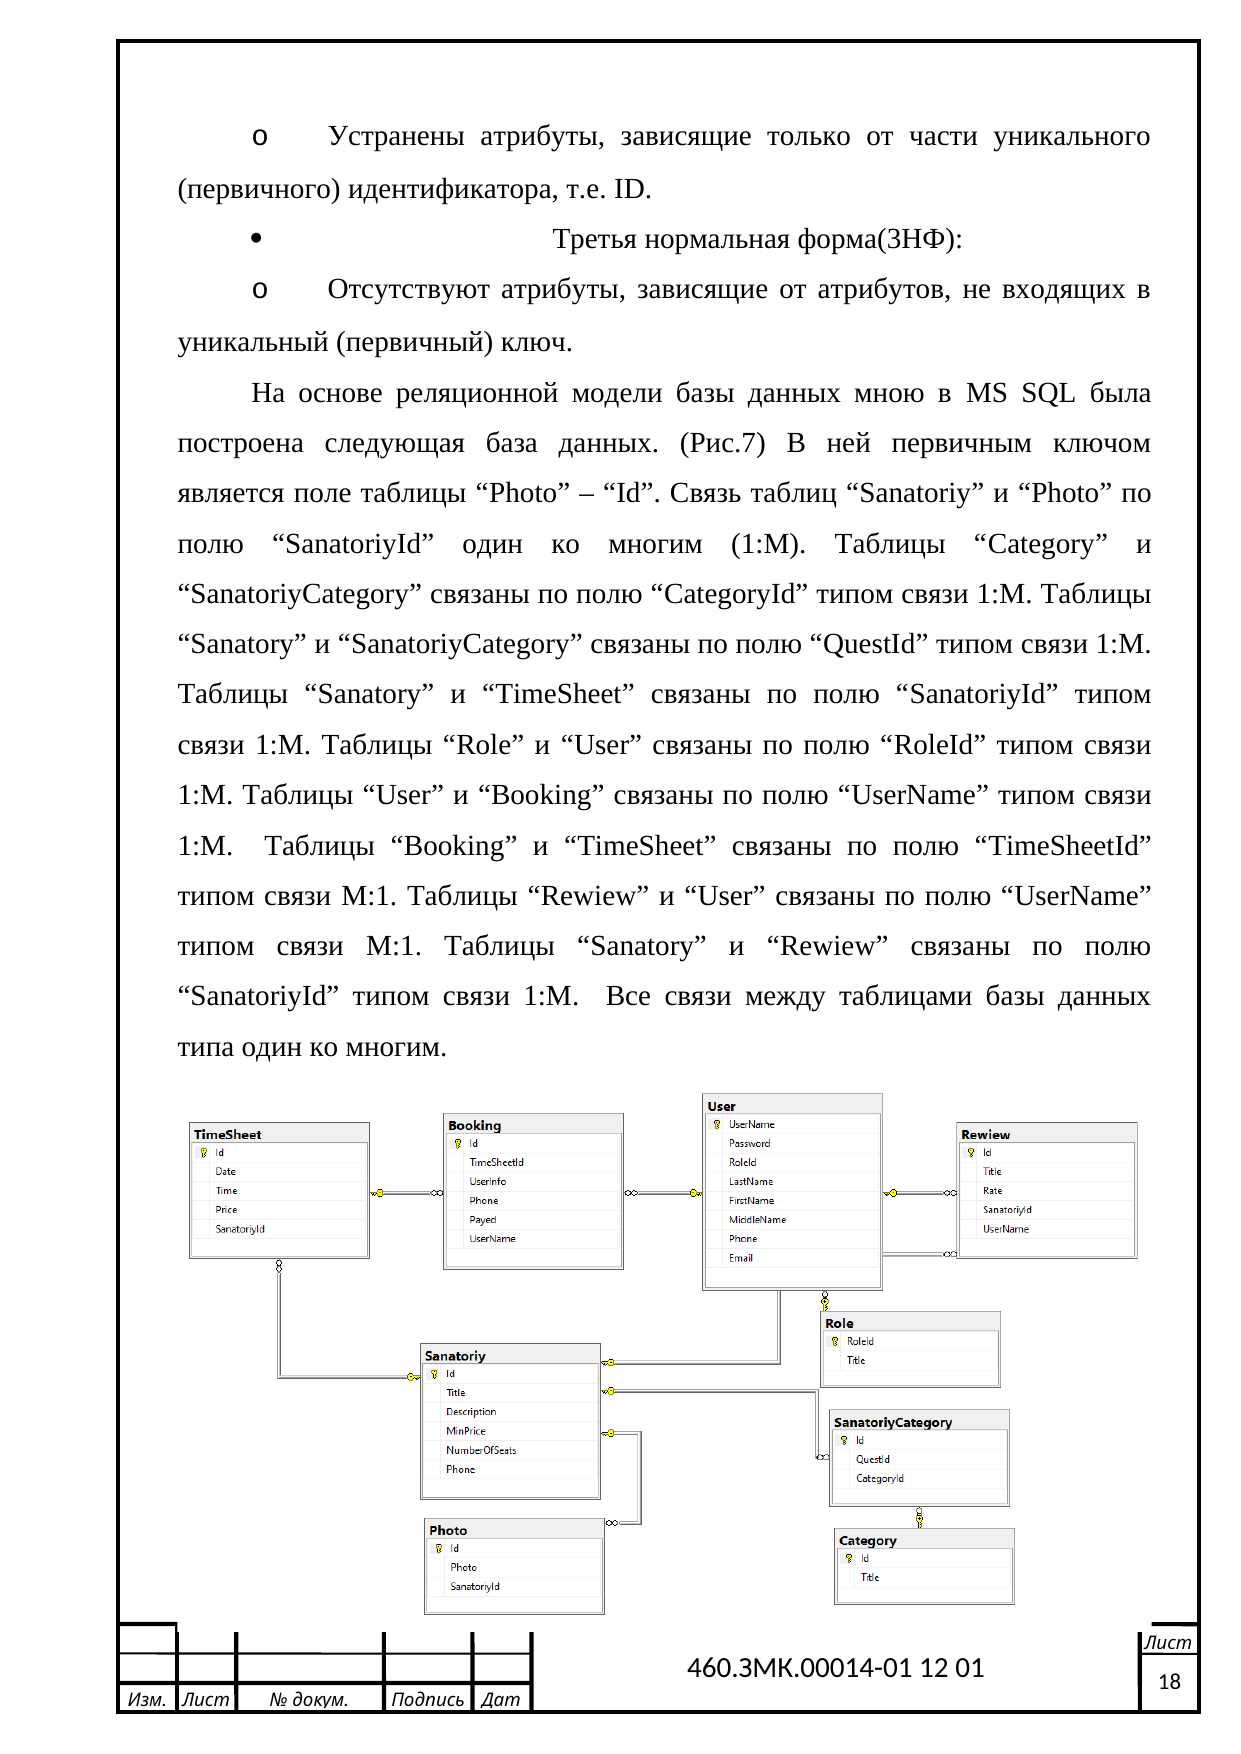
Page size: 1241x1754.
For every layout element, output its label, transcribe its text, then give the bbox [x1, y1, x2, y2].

list Отсутствуют атрибуты, зависящие от атрибутов, не входящих в уникальный (первичный) ключ. [177, 272, 1152, 358]
text На основе реляционной модели базы данных мною в MS SQL была построена следующая база данных. (Рис.7) В ней первичным ключом является поле таблицы “Photo” – “Id”. Связь таблиц “Sanatoriy” и “Photo” по полю “SanatoriyId” один ко многим (1:М). Таблицы “Category” и “SanatoriyCategory” связаны по полю “CategoryId” типом связи 1:М. Таблицы “Sanatory” и “SanatoriyCategory” связаны по полю “QuestId” типом связи 1:М. Таблицы “Sanatory” и “TimeSheet” связаны по полю “SanatoriyId” типом связи 1:M. Таблицы “Role” и “User” связаны по полю “RoleId” типом связи 1:M. Таблицы “User” и “Booking” связаны по полю “UserName” типом связи 1:M. Таблицы “Booking” и “TimeSheet” связаны по полю “TimeSheetId” типом связи M:1. Таблицы “Rewiew” и “User” связаны по полю “UserName” типом связи M:1. Таблицы “Sanatory” и “Rewiew” связаны по полю “SanatoriyId” типом связи 1:М. Все связи между таблицами базы данных типа один ко многим. [177, 375, 1152, 1062]
picture [177, 1079, 1152, 1632]
list Устранены атрибуты, зависящие только от части уникального (первичного) идентификатора, т.е. ID. [177, 118, 1152, 204]
list Третья нормальная форма(3НФ): [177, 221, 1152, 255]
